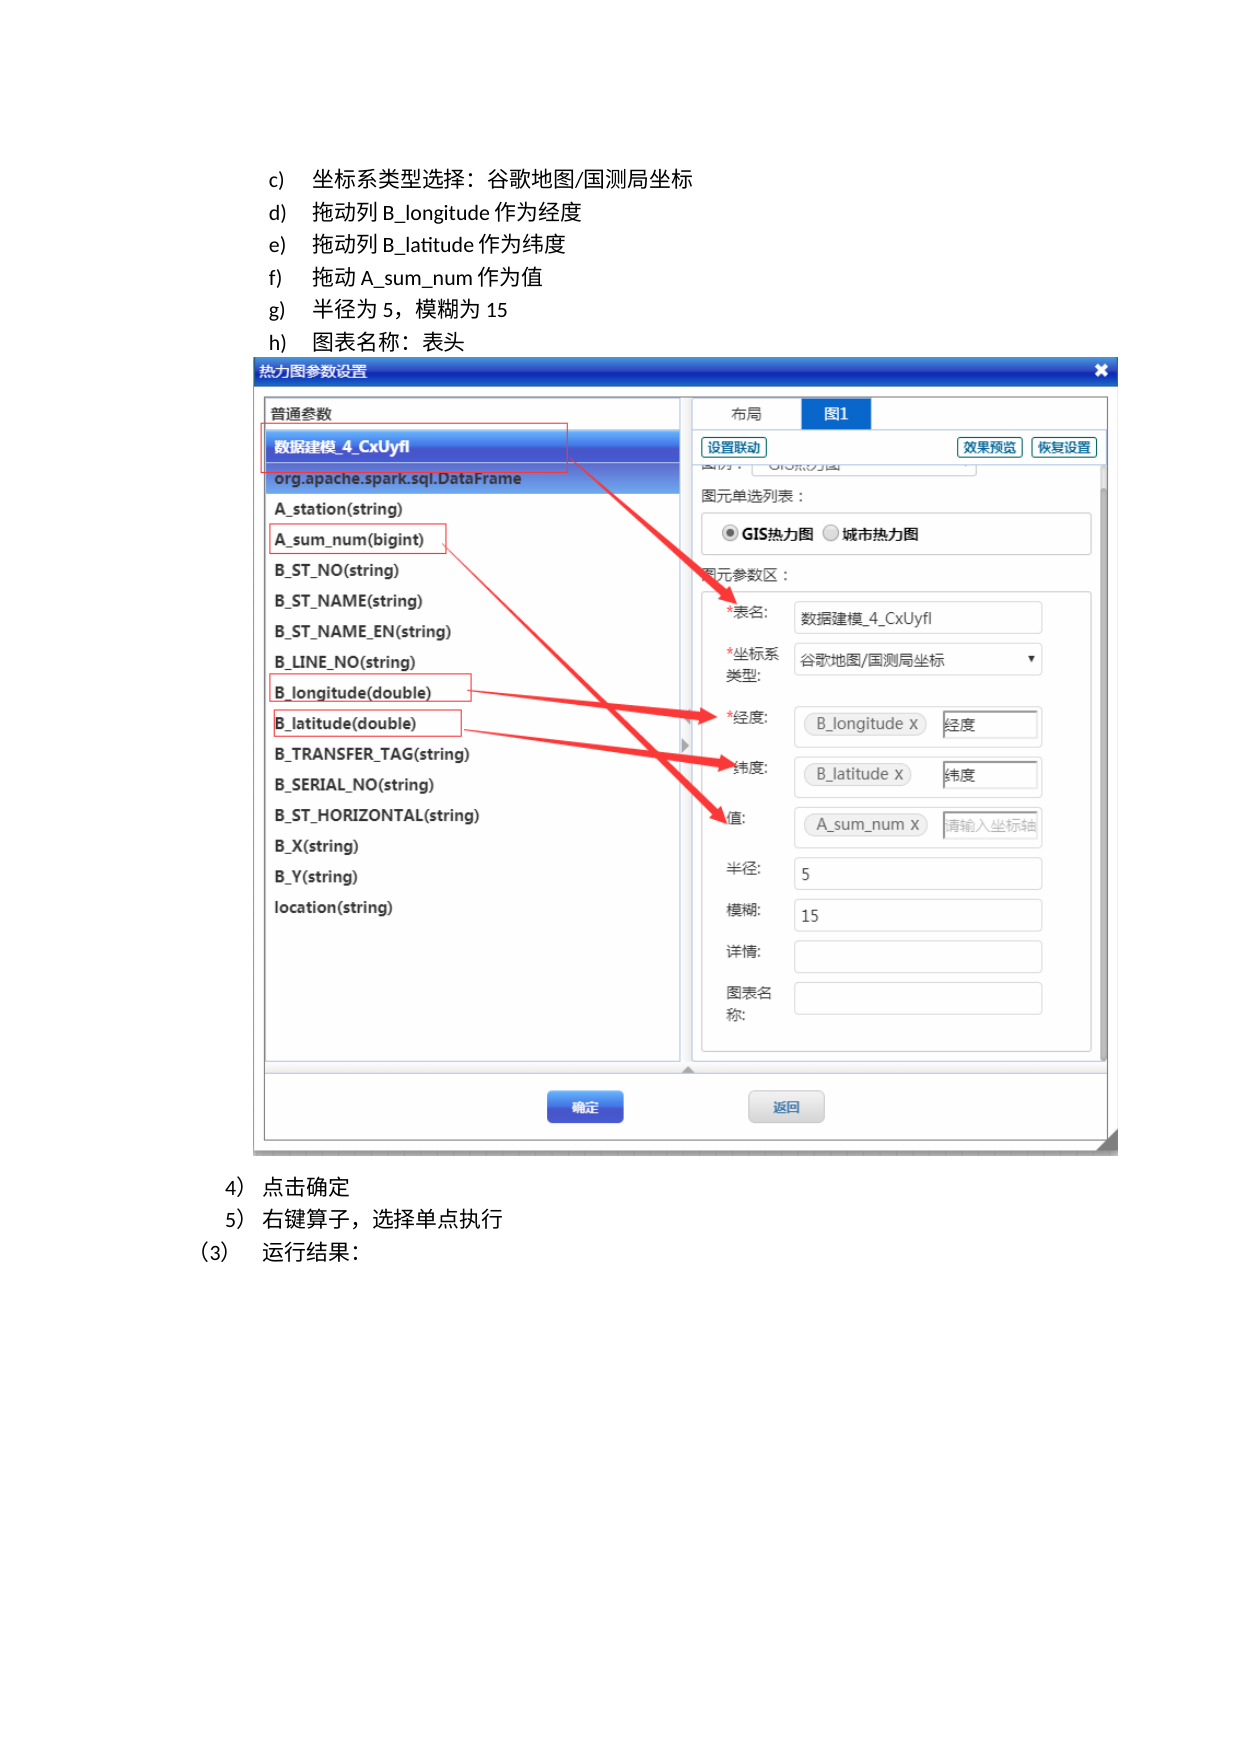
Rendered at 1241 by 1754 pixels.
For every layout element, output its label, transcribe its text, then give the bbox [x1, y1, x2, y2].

picture [253, 357, 1118, 1156]
list 拖动列B_longitude作为经度 [269, 194, 1053, 227]
list 点击确定 [225, 1169, 1053, 1202]
list 坐标系类型选择：谷歌地图/国测局坐标 [269, 162, 1053, 194]
list 半径为5，模糊为15 [269, 292, 1053, 324]
list 右键算子，选择单点执行 [225, 1202, 1053, 1234]
list 图表名称：表头 [269, 324, 1053, 357]
list 拖动A_sum_num作为值 [269, 259, 1053, 292]
list 拖动列B_latitude作为纬度 [269, 227, 1053, 259]
list 运行结果： [187, 1234, 1053, 1267]
